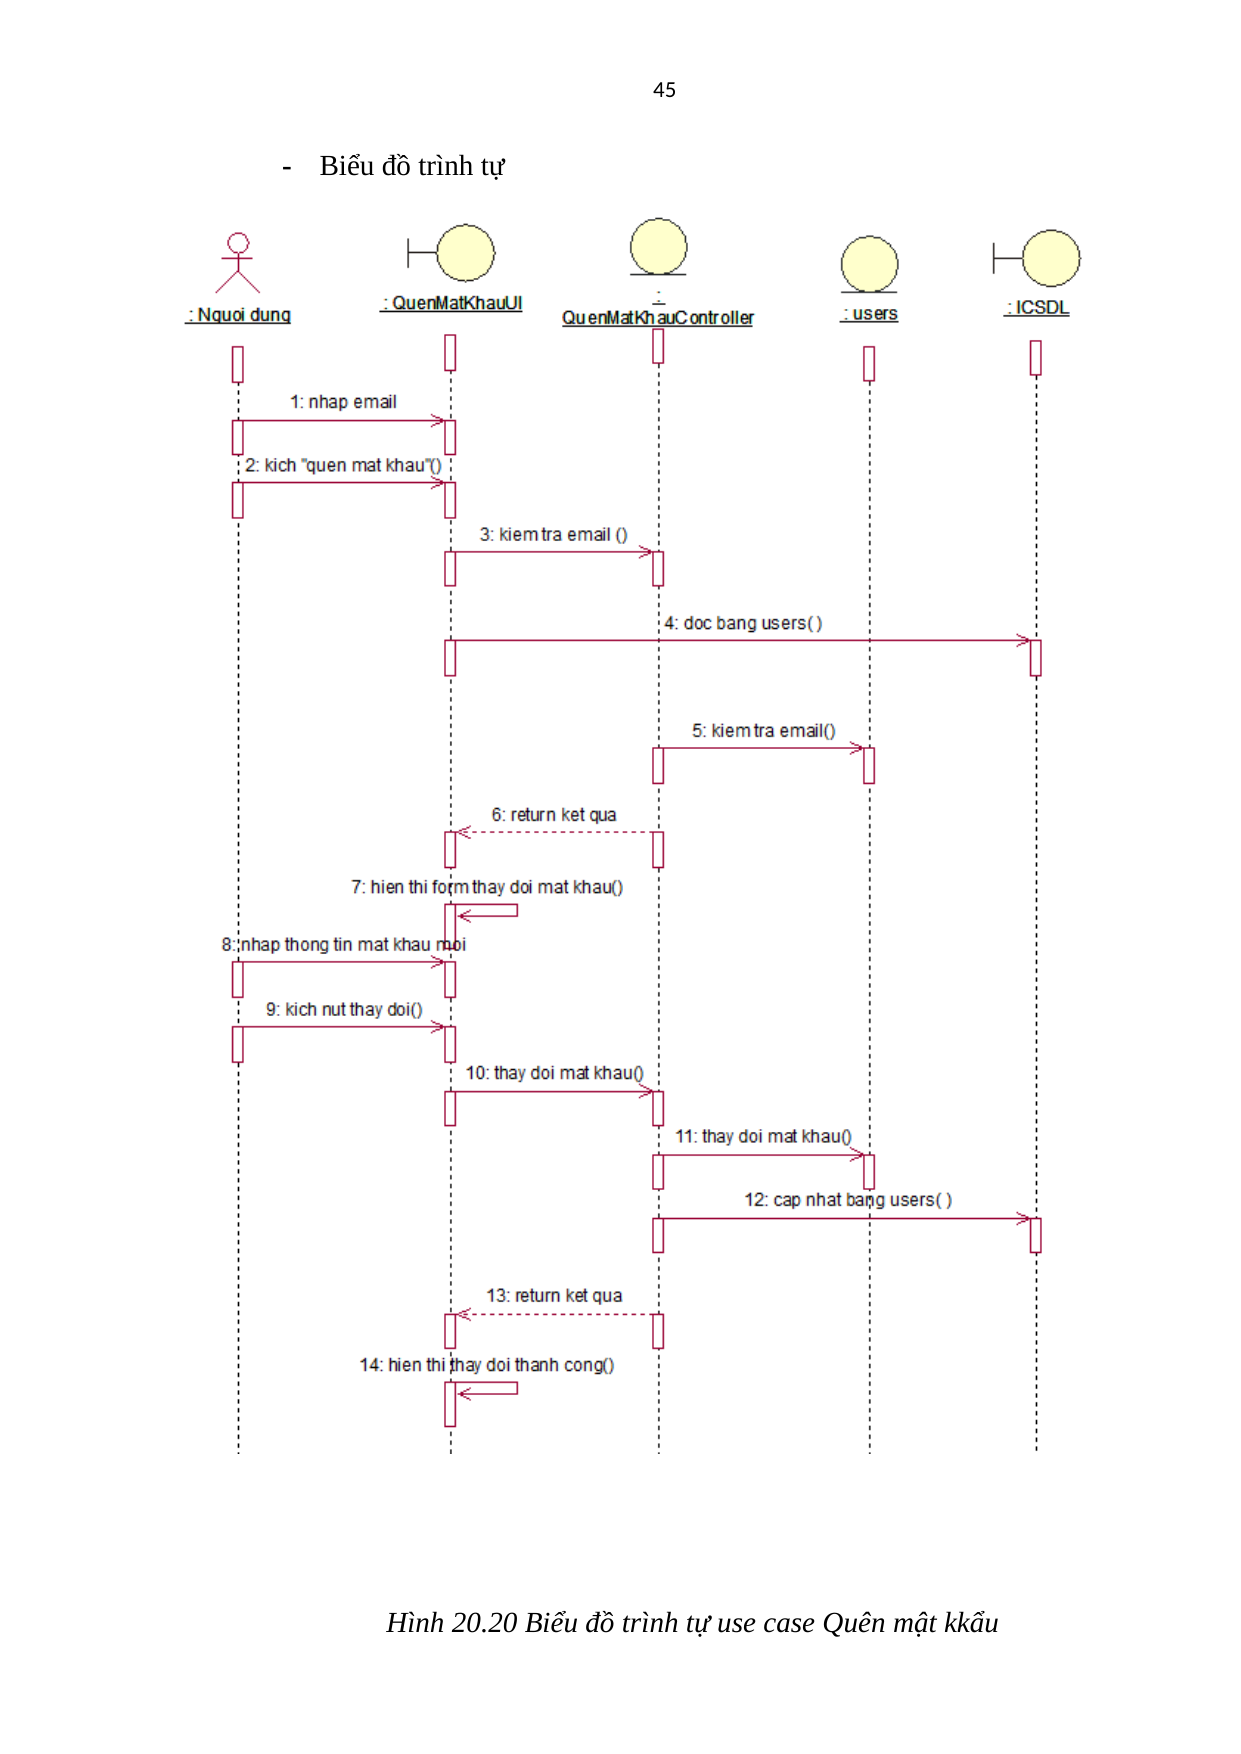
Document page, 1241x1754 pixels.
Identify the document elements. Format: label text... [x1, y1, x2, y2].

list Biểu đồ trình tự [282, 148, 1122, 181]
picture [179, 190, 1095, 1454]
